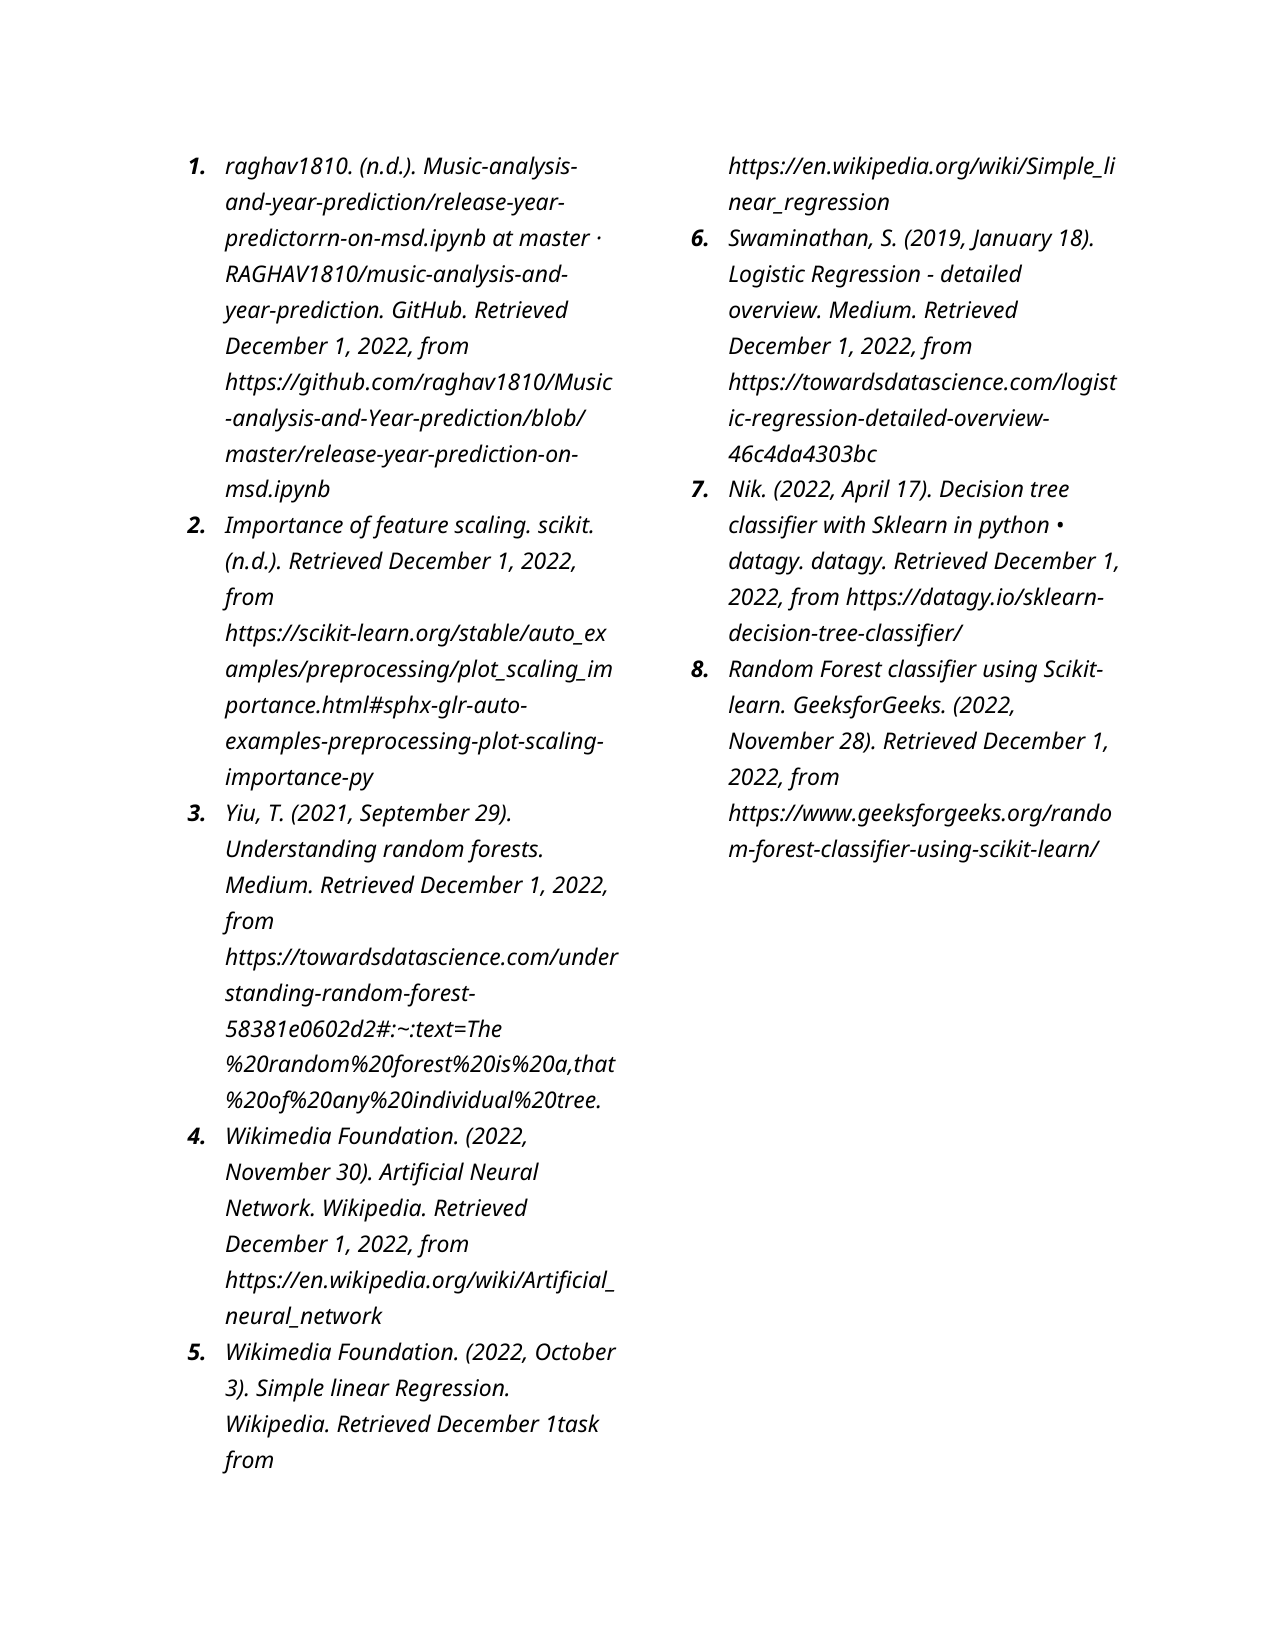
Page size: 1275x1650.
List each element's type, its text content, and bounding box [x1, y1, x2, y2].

list Importance of feature scaling. scikit. (n.d.). Retrieved December 1, 2022, from https://scikit-learn.org/stable/auto_examples/preprocessing/plot_scaling_importance.html#sphx-glr-auto-examples-preprocessing-plot-scaling-importance-py [187, 509, 622, 792]
list Yiu, T. (2021, September 29). Understanding random forests. Medium. Retrieved December 1, 2022, from https://towardsdatascience.com/understanding-random-forest-58381e0602d2#:~:text=The%20random%20forest%20is%20a,that%20of%20any%20individual%20tree. [187, 797, 622, 1116]
list Wikimedia Foundation. (2022, November 30). Artificial Neural Network. Wikipedia. Retrieved December 1, 2022, from https://en.wikipedia.org/wiki/Artificial_neural_network [187, 1120, 622, 1331]
list raghav1810. (n.d.). Music-analysis-and-year-prediction/release-year-predictorrn-on-msd.ipynb at master · RAGHAV1810/music-analysis-and-year-prediction. GitHub. Retrieved December 1, 2022, from https://github.com/raghav1810/Music-analysis-and-Year-prediction/blob/master/release-year-prediction-on-msd.ipynb [187, 150, 622, 505]
list Nik. (2022, April 17). Decision tree classifier with Sklearn in python • datagy. datagy. Retrieved December 1, 2022, from https://datagy.io/sklearn-decision-tree-classifier/ [691, 473, 1125, 648]
list Swaminathan, S. (2019, January 18). Logistic Regression - detailed overview. Medium. Retrieved December 1, 2022, from https://towardsdatascience.com/logistic-regression-detailed-overview-46c4da4303bc [691, 222, 1125, 469]
list Wikimedia Foundation. (2022, October 3). Simple linear Regression. Wikipedia. Retrieved December 1task from https://en.wikipedia.org/wiki/Simple_linear_regression [691, 150, 1125, 217]
list Wikimedia Foundation. (2022, October 3). Simple linear Regression. Wikipedia. Retrieved December 1task from https://en.wikipedia.org/wiki/Simple_linear_regression [187, 1336, 622, 1475]
list Random Forest classifier using Scikit-learn. GeeksforGeeks. (2022, November 28). Retrieved December 1, 2022, from https://www.geeksforgeeks.org/random-forest-classifier-using-scikit-learn/ [691, 653, 1125, 864]
